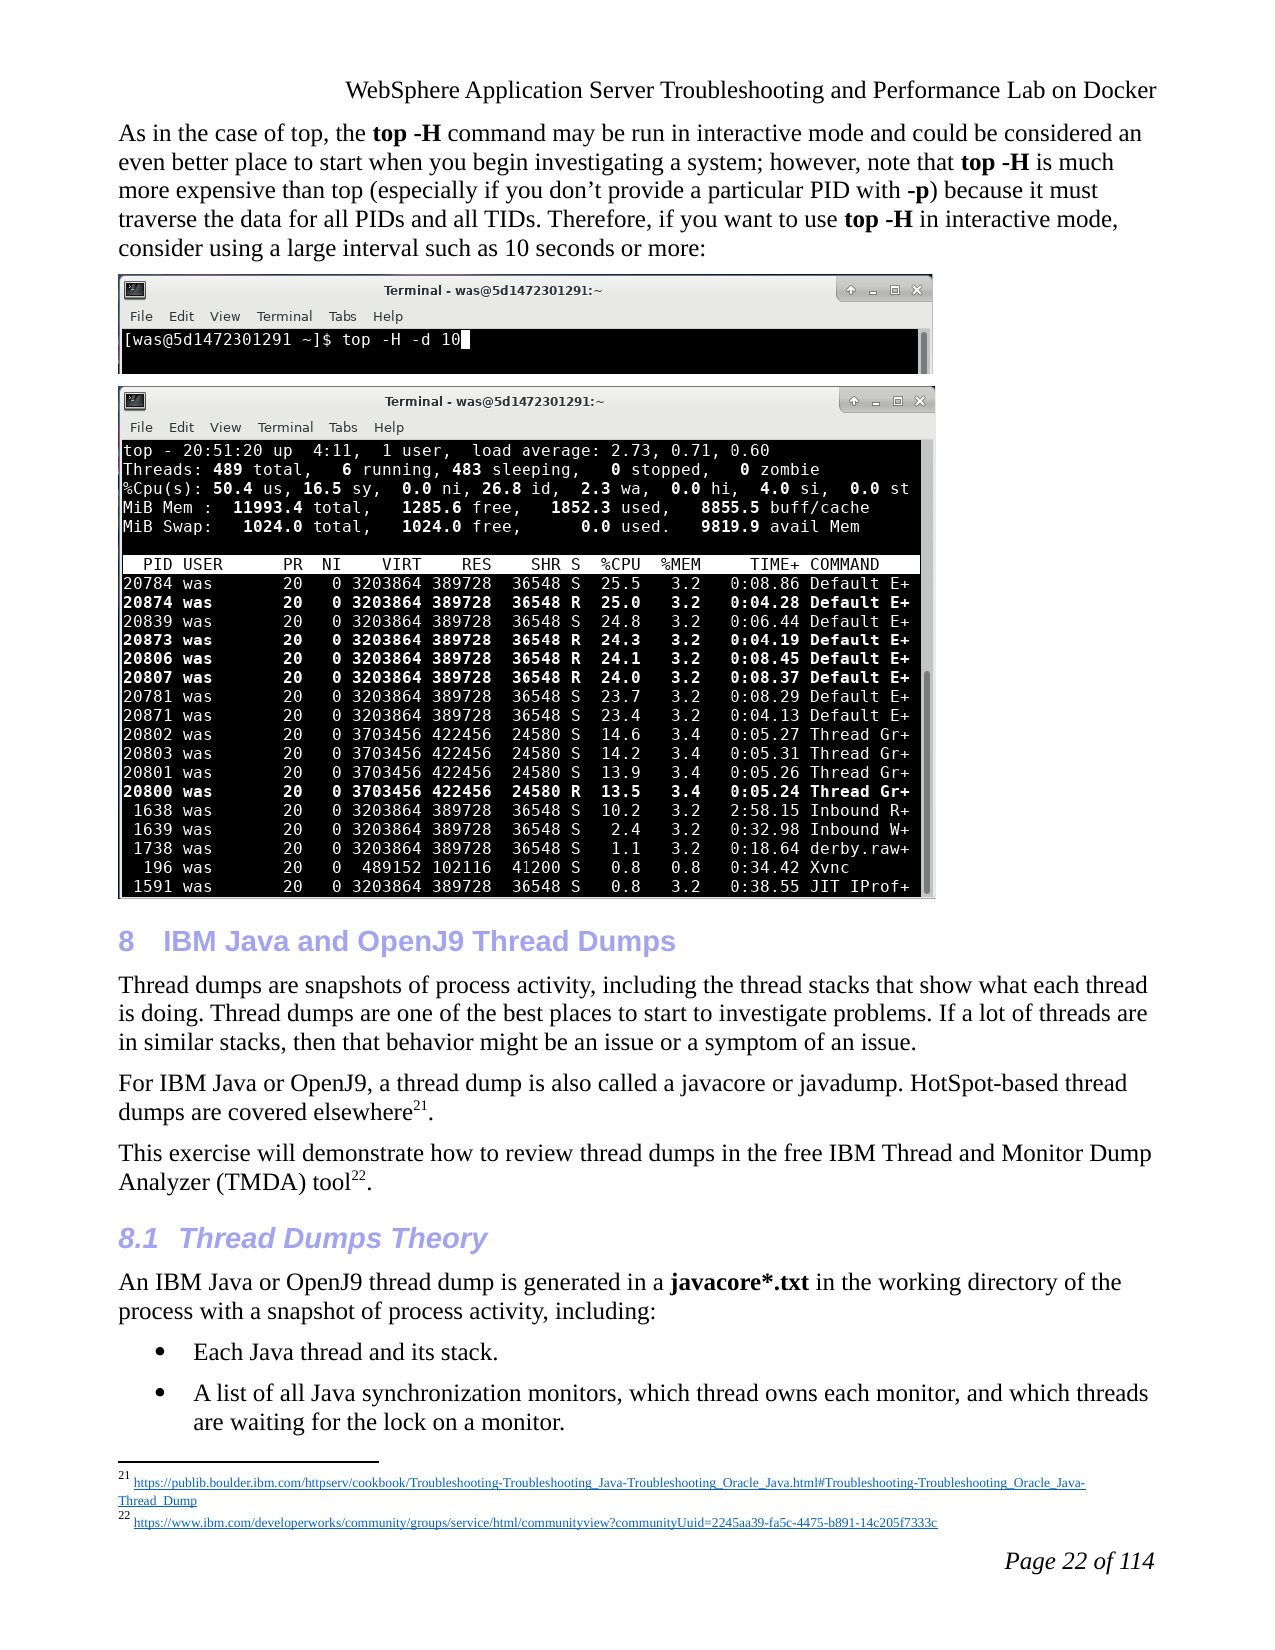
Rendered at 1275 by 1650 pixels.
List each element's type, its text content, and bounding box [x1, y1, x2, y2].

text This exercise will demonstrate how to review thread dumps in the free IBM Thread and Monitor Dump Analyzer (TMDA) tool. [118, 1138, 1157, 1196]
list Each Java thread and its stack. [156, 1337, 1157, 1366]
picture [118, 274, 933, 374]
text An IBM Java or OpenJ9 thread dump is generated in a javacore*.txt in the working directory of the process with a snapshot of process activity, including: [118, 1267, 1157, 1324]
subtitle IBM Java and OpenJ9 Thread Dumps [118, 924, 1157, 957]
list A list of all Java synchronization monitors, which thread owns each monitor, and which threads are waiting for the lock on a monitor. [156, 1378, 1157, 1436]
text Thread dumps are snapshots of process activity, including the thread stacks that show what each thread is doing. Thread dumps are one of the best places to start to investigate problems. If a lot of threads are in similar stacks, then that behavior might be an issue or a symptom of an issue. [118, 970, 1157, 1056]
text As in the case of top, the top -H command may be run in interactive mode and could be considered an even better place to start when you begin investigating a system; however, note that top -H is much more expensive than top (especially if you don’t provide a particular PID with -p) because it must traverse the data for all PIDs and all TIDs. Therefore, if you want to use top -H in interactive mode, consider using a large interval such as 10 seconds or more: [118, 118, 1157, 262]
text For IBM Java or OpenJ9, a thread dump is also called a javacore or javadump. HotSpot-based thread dumps are covered elsewhere. [118, 1068, 1157, 1126]
picture [118, 386, 936, 899]
subtitle Thread Dumps Theory [118, 1221, 1157, 1254]
